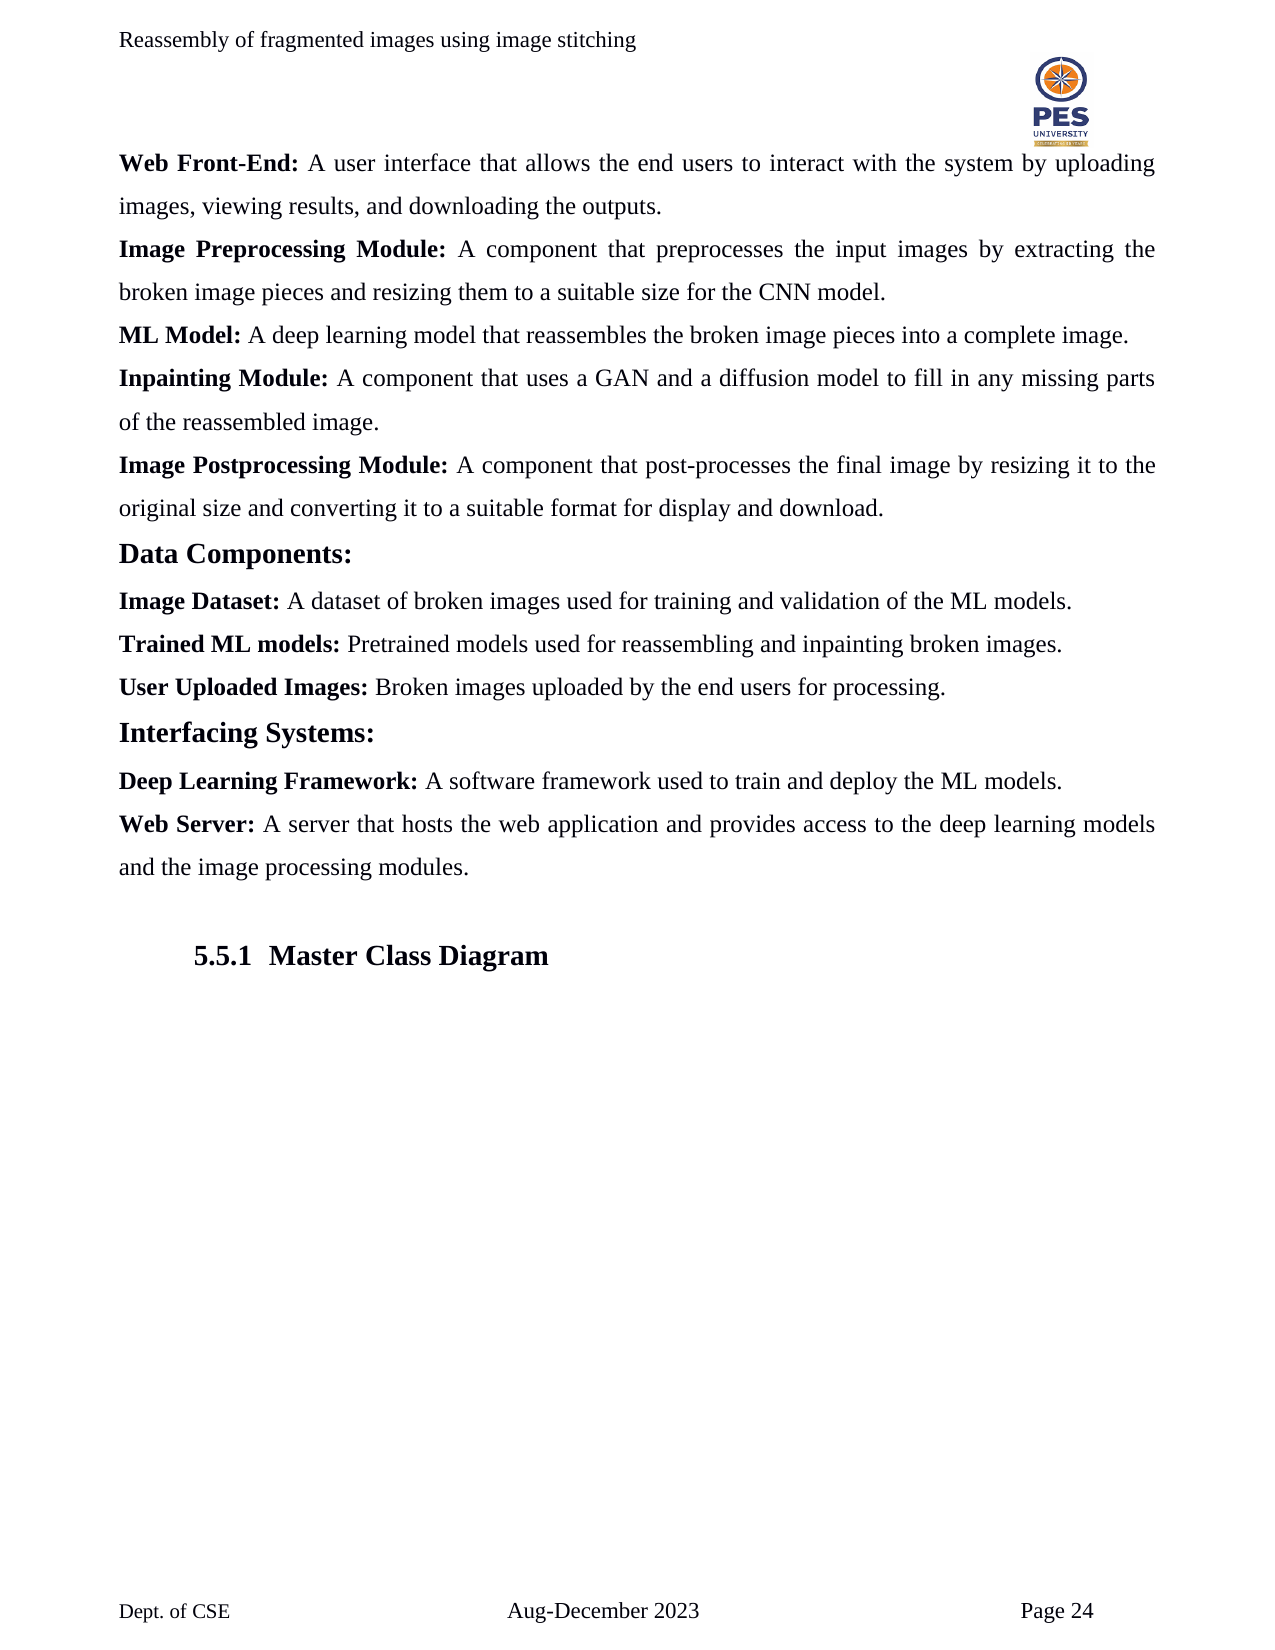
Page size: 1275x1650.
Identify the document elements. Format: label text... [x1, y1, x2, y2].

picture [1030, 52, 1094, 148]
text Image Preprocessing Module: A component that preprocesses the input images by extracting the broken image pieces and resizing them to a suitable size for the CNN model. [118, 234, 1156, 306]
text Deep Learning Framework: A software framework used to train and deploy the ML models. [118, 766, 1156, 795]
text User Uploaded Images: Broken images uploaded by the end users for processing. [118, 672, 1156, 701]
text Data Components: [118, 536, 1156, 569]
text Web Front-End: A user interface that allows the end users to interact with the system by uploading images, viewing results, and downloading the outputs. [118, 148, 1156, 220]
text Image Dataset: A dataset of broken images used for training and validation of the ML models. [118, 586, 1156, 615]
text Trained ML models: Pretrained models used for reassembling and inpainting broken images. [118, 629, 1156, 658]
text 5.5.1 Master Class Diagram [118, 938, 1156, 972]
text Inpainting Module: A component that uses a GAN and a diffusion model to fill in any missing parts of the reassembled image. [118, 363, 1156, 435]
text Interfacing Systems: [118, 716, 1156, 749]
text Image Postprocessing Module: A component that post-processes the final image by resizing it to the original size and converting it to a suitable format for display and download. [118, 450, 1156, 522]
text ML Model: A deep learning model that reassembles the broken image pieces into a complete image. [118, 320, 1156, 349]
text Web Server: A server that hosts the web application and provides access to the deep learning models and the image processing modules. [118, 809, 1156, 881]
